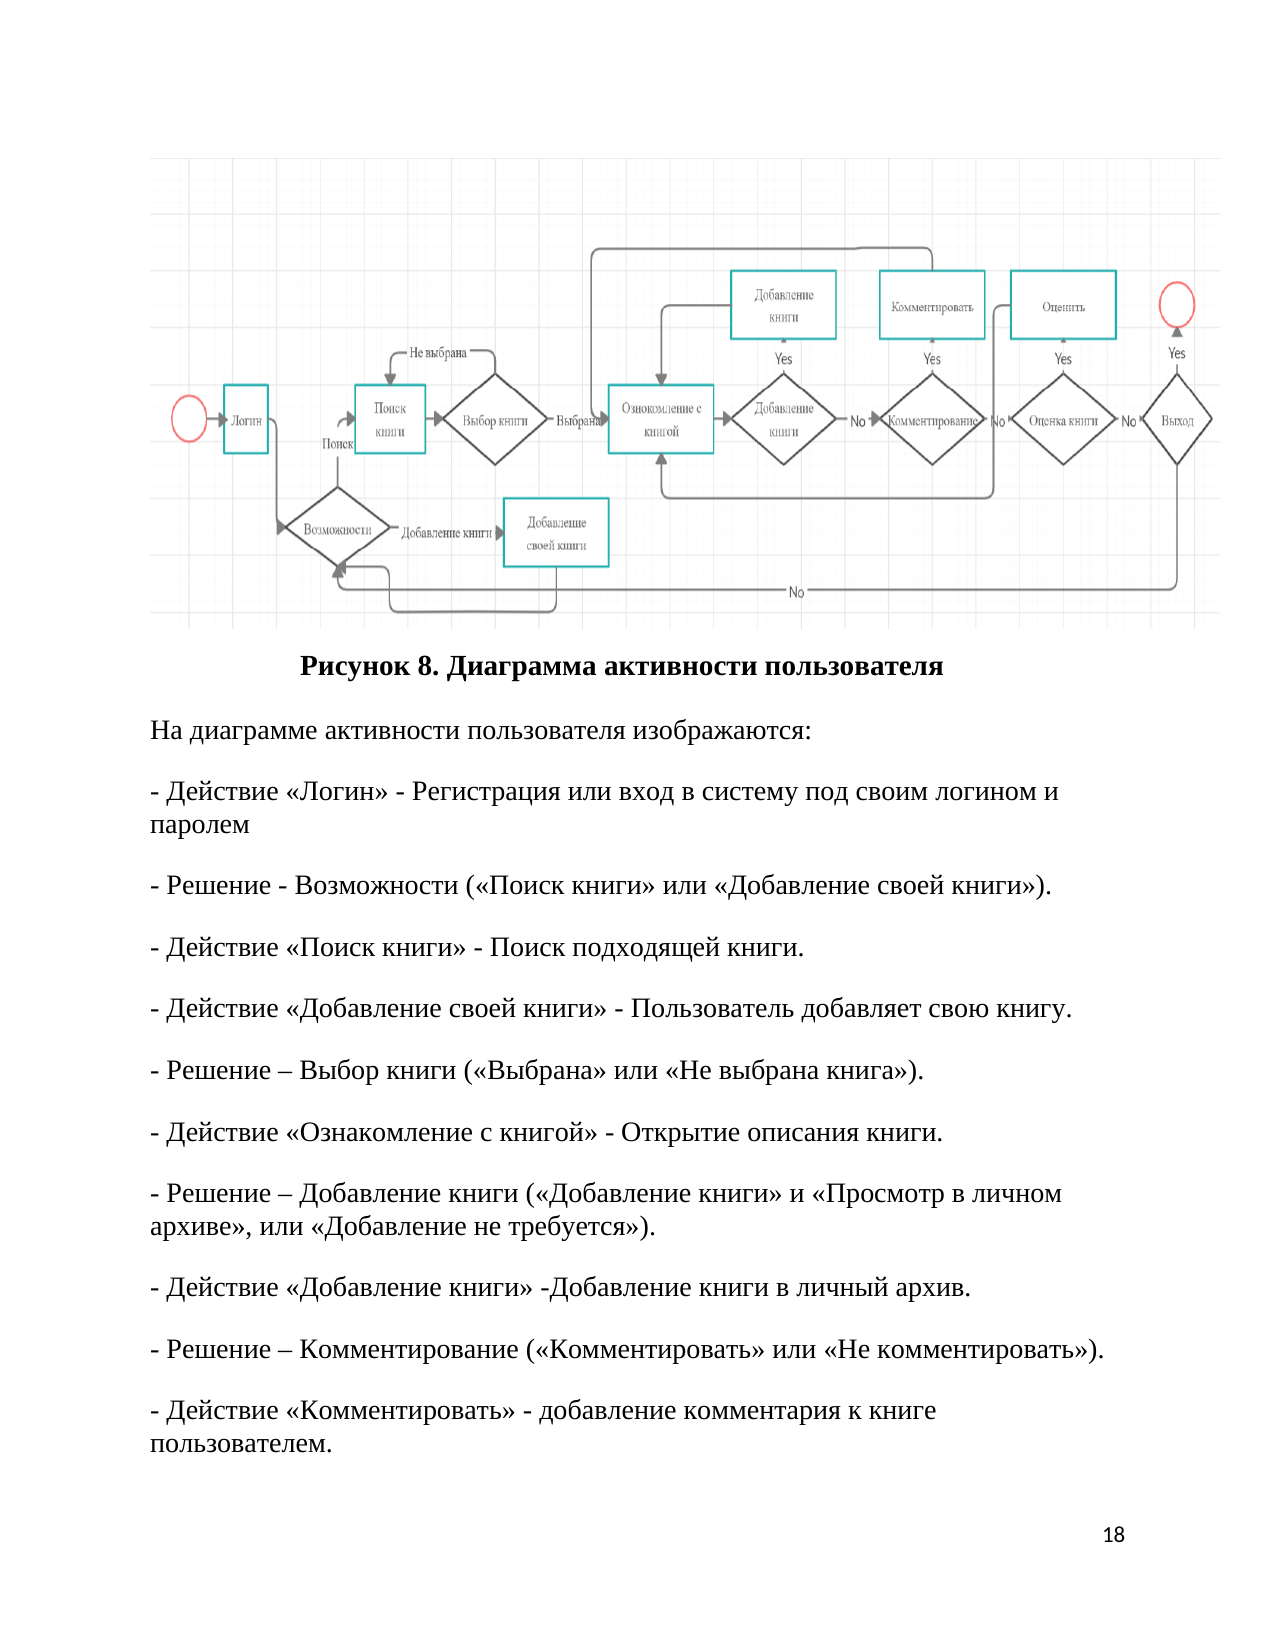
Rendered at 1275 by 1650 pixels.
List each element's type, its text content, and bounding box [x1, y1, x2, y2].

text - Действие «Добавление своей книги» - Пользователь добавляет свою книгу. [150, 992, 1125, 1024]
text - Решение - Возможности («Поиск книги» или «Добавление своей книги»). [150, 868, 1125, 901]
text - Действие «Ознакомление с книгой» - Открытие описания книги. [150, 1115, 1125, 1147]
picture [150, 150, 1221, 629]
text - Решение – Добавление книги («Добавление книги» и «Просмотр в личном архиве», или «Добавление не требуется»). [150, 1176, 1125, 1241]
text - Действие «Логин» - Регистрация или вход в систему под своим логином и паролем [150, 774, 1125, 839]
text Рисунок 8. Диаграмма активности пользователя [225, 648, 1125, 681]
text - Решение – Выбор книги («Выбрана» или «Не выбрана книга»). [150, 1053, 1125, 1086]
text - Действие «Комментировать» - добавление комментария к книге пользователем. [150, 1393, 1125, 1458]
text - Действие «Добавление книги» -Добавление книги в личный архив. [150, 1270, 1125, 1303]
text На диаграмме активности пользователя изображаются: [150, 713, 1125, 745]
text - Действие «Поиск книги» - Поиск подходящей книги. [150, 930, 1125, 962]
text - Решение – Комментирование («Комментировать» или «Не комментировать»). [150, 1332, 1125, 1364]
